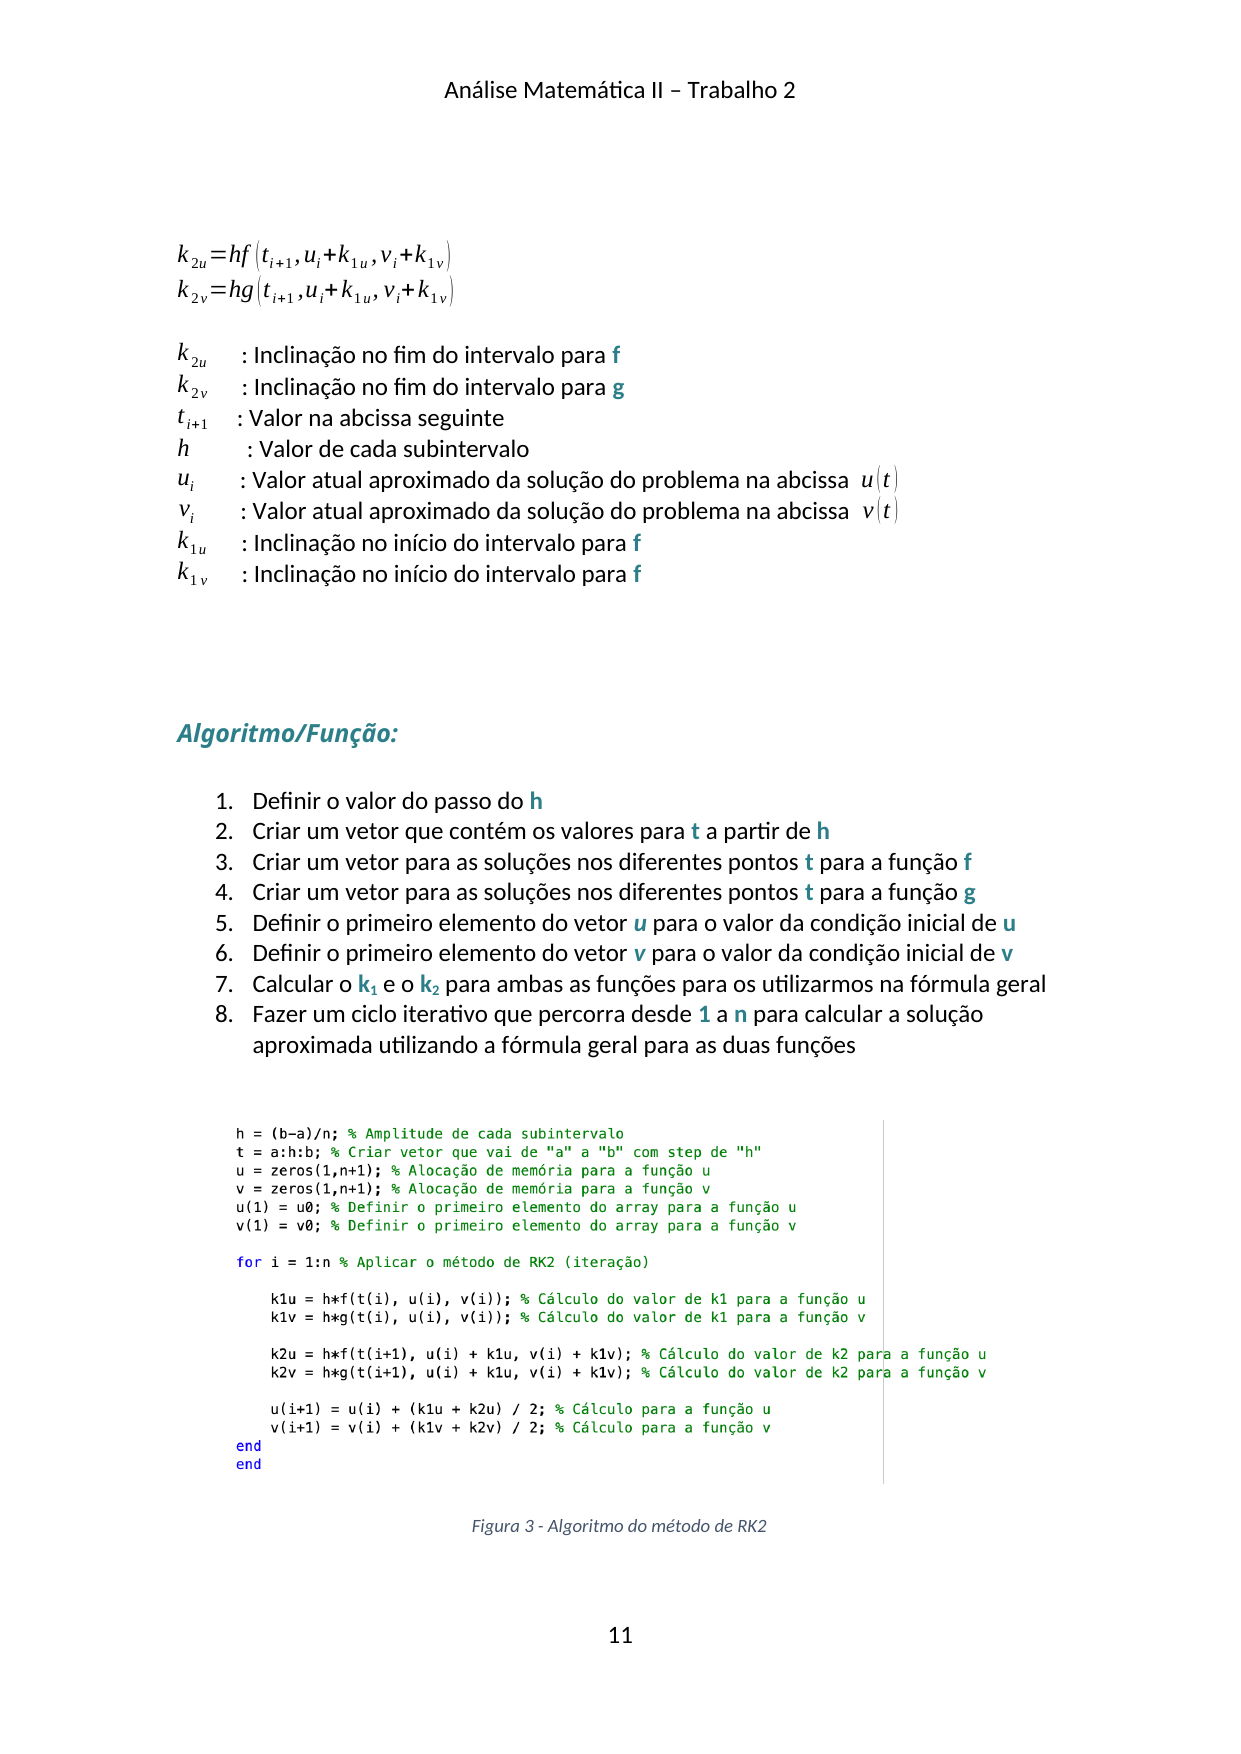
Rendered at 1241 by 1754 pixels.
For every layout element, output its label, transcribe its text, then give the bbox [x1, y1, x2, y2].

text : Inclinação no início do intervalo para f [177, 558, 1063, 589]
list Criar um vetor para as soluções nos diferentes pontos t para a função g [215, 877, 1063, 907]
subtitle Algoritmo/Função: [177, 715, 1063, 749]
list Criar um vetor para as soluções nos diferentes pontos t para a função f [215, 846, 1063, 877]
text : Valor atual aproximado da solução do problema na abcissa [177, 495, 1063, 526]
list Definir o primeiro elemento do vetor u para o valor da condição inicial de u [215, 907, 1063, 938]
list Criar um vetor que contém os valores para t a partir de h [215, 816, 1063, 846]
text : Valor de cada subintervalo [177, 433, 1063, 464]
list Definir o primeiro elemento do vetor v para o valor da condição inicial de v [215, 938, 1063, 968]
list Definir o valor do passo do h [215, 785, 1063, 816]
list Calcular o k1 e o k2 para ambas as funções para os utilizarmos na fórmula geral [215, 968, 1063, 999]
text : Inclinação no fim do intervalo para f [177, 339, 1063, 370]
text : Inclinação no início do intervalo para f [177, 526, 1063, 558]
text : Valor atual aproximado da solução do problema na abcissa [177, 464, 1063, 495]
picture [231, 1120, 1009, 1484]
list Fazer um ciclo iterativo que percorra desde 1 a n para calcular a solução aproximada utilizando a fórmula geral para as duas funções [215, 999, 1063, 1060]
text : Valor na abcissa seguinte [177, 402, 1063, 433]
text : Inclinação no fim do intervalo para g [177, 370, 1063, 402]
